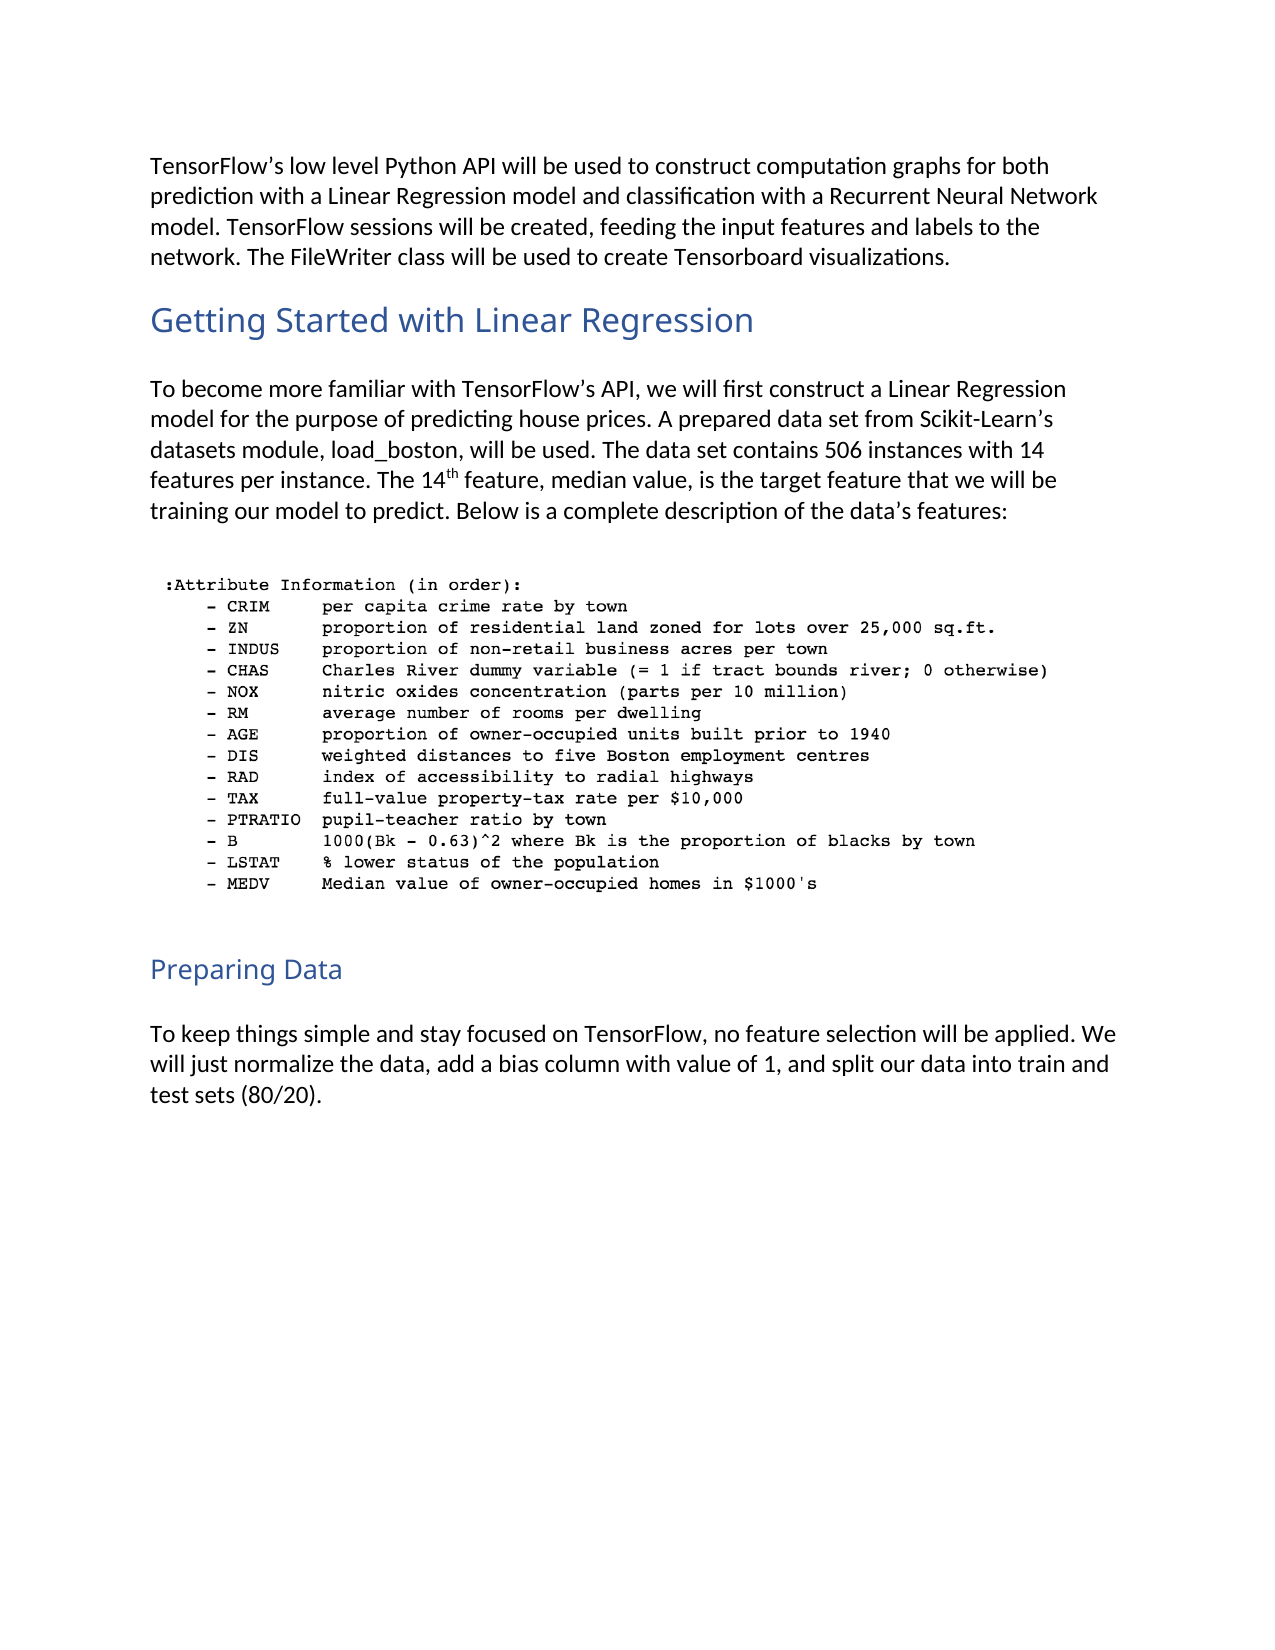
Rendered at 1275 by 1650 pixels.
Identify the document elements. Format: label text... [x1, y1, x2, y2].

text To become more familiar with TensorFlow’s API, we will first construct a Linear Regression model for the purpose of predicting house prices. A prepared data set from Scikit-Learn’s datasets module, load_boston, will be used. The data set contains 506 instances with 14 features per instance. The 14th feature, median value, is the target feature that we will be training our model to predict. Below is a complete description of the data’s features: [150, 373, 1125, 526]
text To keep things simple and stay focused on TensorFlow, no feature selection will be applied. We will just normalize the data, add a bias column with value of 1, and split our data into train and test sets (80/20). [150, 1018, 1125, 1109]
text TensorFlow’s low level Python API will be used to construct computation graphs for both prediction with a Linear Regression model and classification with a Recurrent Neural Network model. TensorFlow sessions will be created, feeding the input features and labels to the network. The FileWriter class will be used to create Tensorboard visualizations. [150, 150, 1125, 272]
subtitle Getting Started with Linear Regression [150, 297, 1125, 342]
picture [150, 556, 1125, 916]
subtitle Preparing Data [150, 951, 1125, 987]
